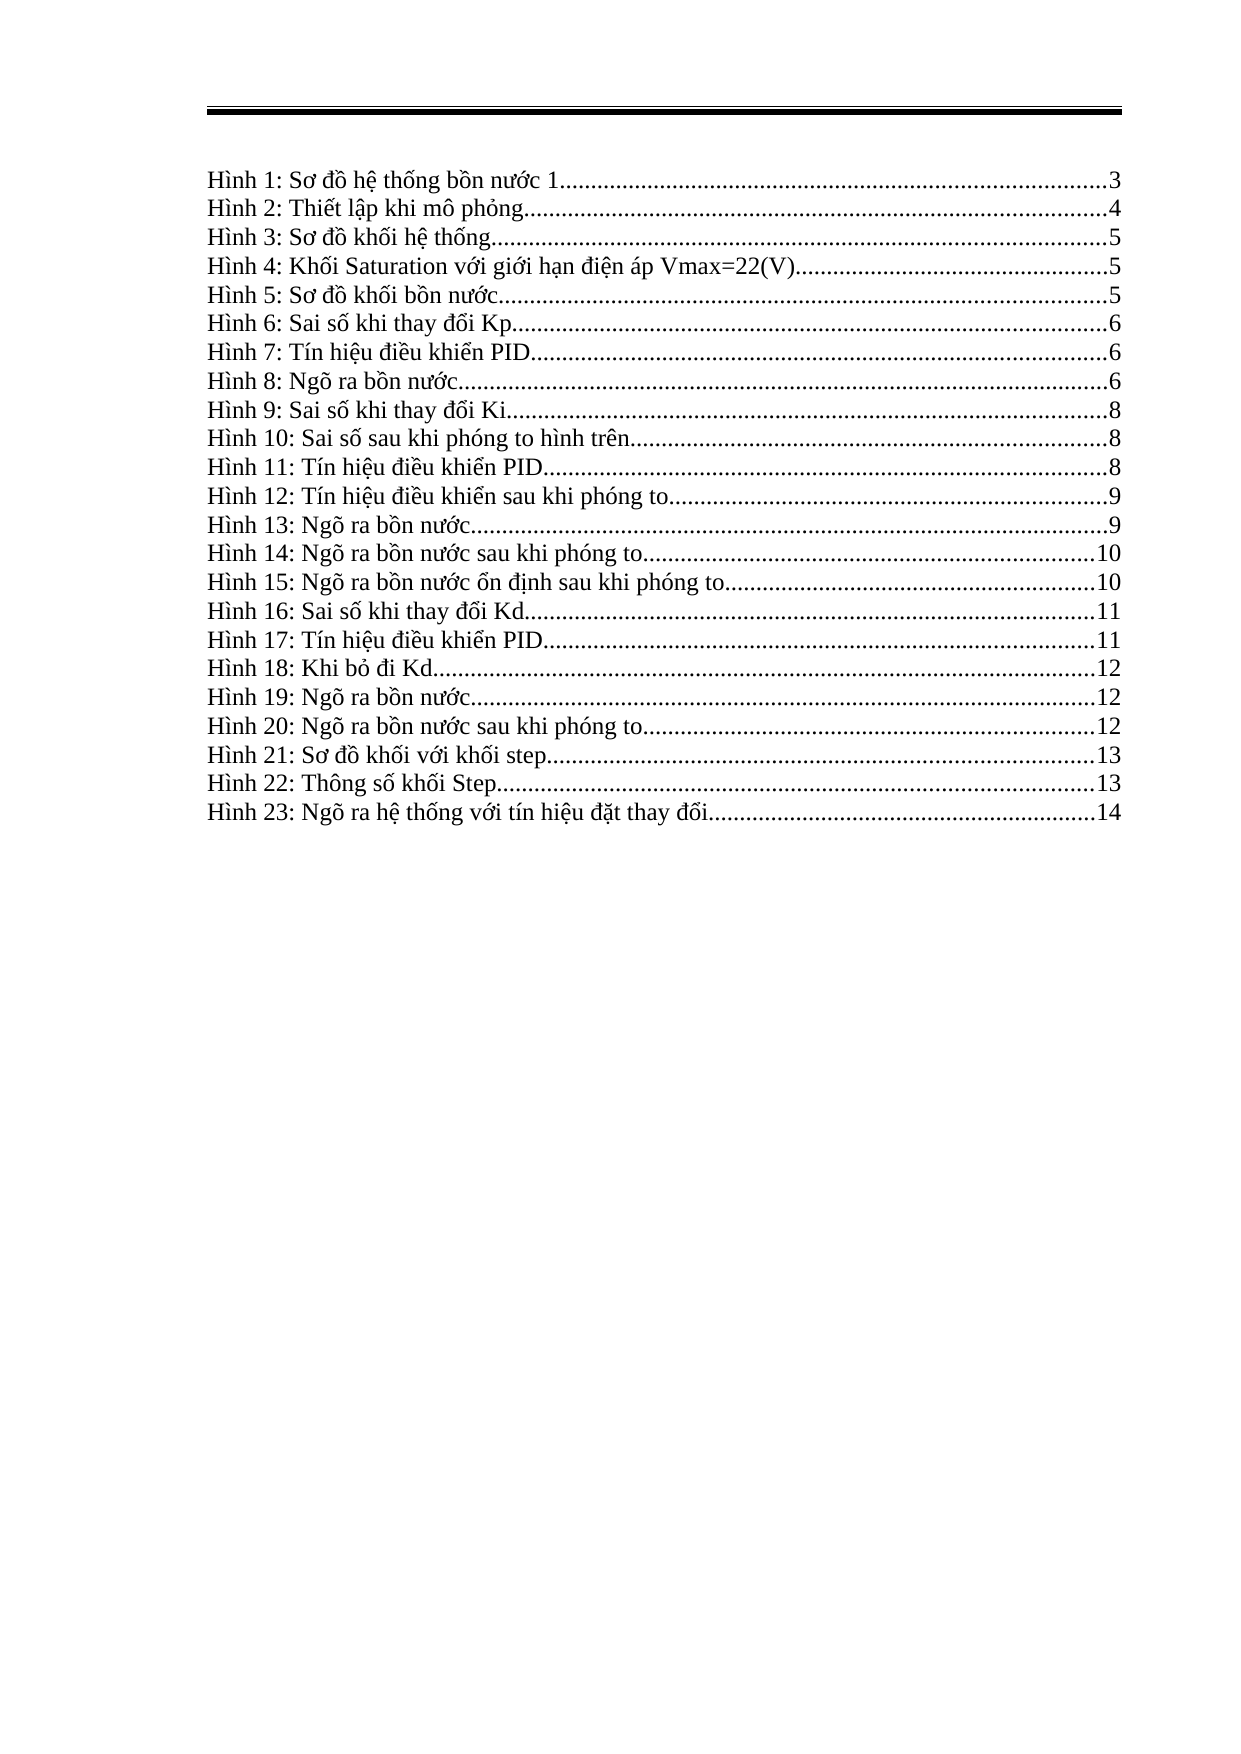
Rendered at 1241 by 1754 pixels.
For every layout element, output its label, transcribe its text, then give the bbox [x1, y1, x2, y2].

text Hình 16: Sai số khi thay đổi Kd 11 [207, 596, 1122, 625]
text Hình 19: Ngõ ra bồn nước 12 [207, 682, 1122, 711]
text Hình 20: Ngõ ra bồn nước sau khi phóng to 12 [207, 711, 1122, 740]
text Hình 15: Ngõ ra bồn nước ổn định sau khi phóng to 10 [207, 567, 1122, 596]
text Hình 9: Sai số khi thay đổi Ki 8 [207, 395, 1122, 423]
text Hình 2: Thiết lập khi mô phỏng 4 [207, 193, 1122, 222]
text Hình 18: Khi bỏ đi Kd 12 [207, 653, 1122, 682]
text Hình 22: Thông số khối Step 13 [207, 768, 1122, 797]
text Hình 13: Ngõ ra bồn nước 9 [207, 510, 1122, 538]
text Hình 10: Sai số sau khi phóng to hình trên 8 [207, 423, 1122, 452]
text Hình 3: Sơ đồ khối hệ thống 5 [207, 222, 1122, 251]
text Hình 17: Tín hiệu điều khiển PID 11 [207, 625, 1122, 653]
text Hình 4: Khối Saturation với giới hạn điện áp Vmax=22(V) 5 [207, 251, 1122, 280]
text Hình 21: Sơ đồ khối với khối step 13 [207, 740, 1122, 768]
text Hình 8: Ngõ ra bồn nước 6 [207, 366, 1122, 395]
text Hình 1: Sơ đồ hệ thống bồn nước 1 3 [207, 165, 1122, 193]
text Hình 12: Tín hiệu điều khiển sau khi phóng to 9 [207, 481, 1122, 510]
text Hình 5: Sơ đồ khối bồn nước 5 [207, 280, 1122, 308]
text Hình 7: Tín hiệu điều khiển PID 6 [207, 337, 1122, 366]
text Hình 23: Ngõ ra hệ thống với tín hiệu đặt thay đổi 14 [207, 797, 1122, 826]
text Hình 6: Sai số khi thay đổi Kp 6 [207, 308, 1122, 337]
text Hình 11: Tín hiệu điều khiển PID 8 [207, 452, 1122, 481]
text Hình 14: Ngõ ra bồn nước sau khi phóng to 10 [207, 538, 1122, 567]
